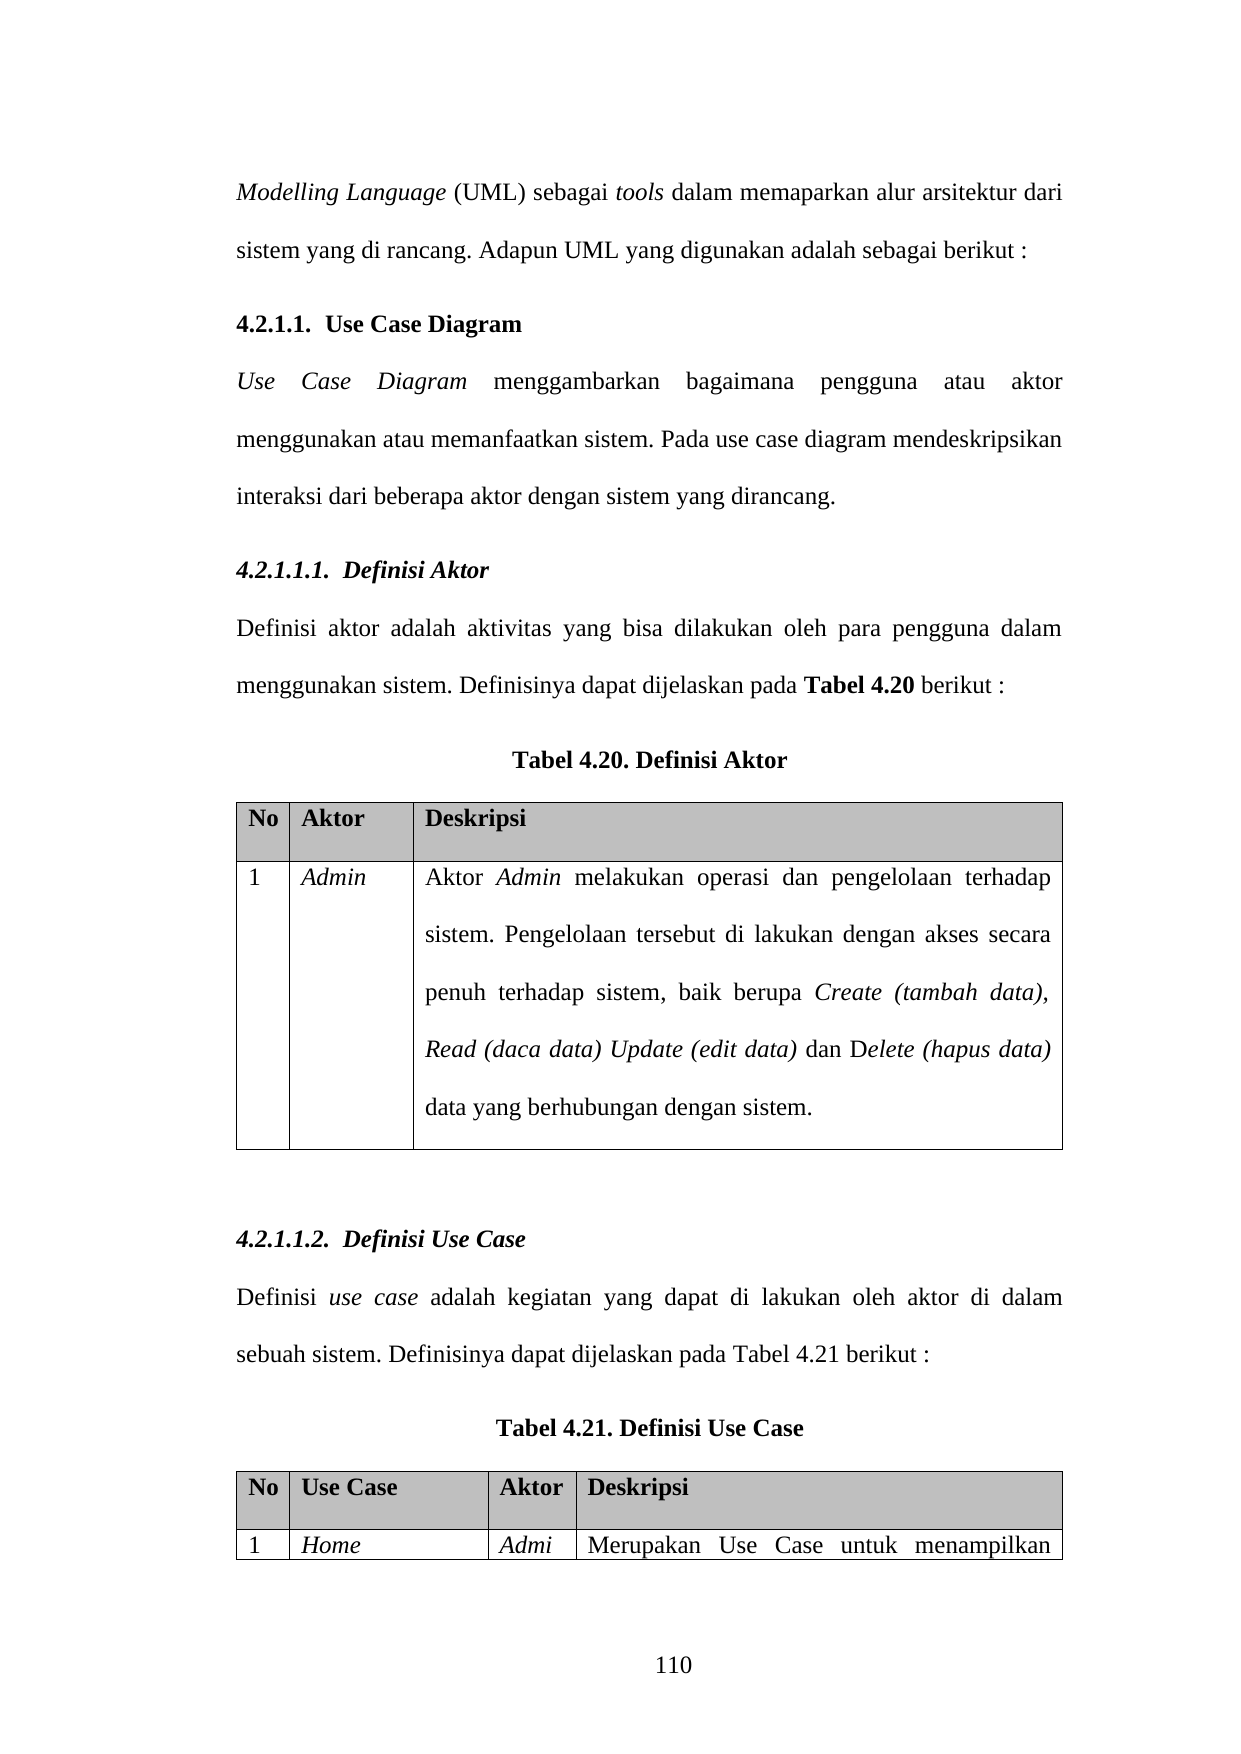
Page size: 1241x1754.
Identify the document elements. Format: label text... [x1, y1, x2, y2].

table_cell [577, 1530, 1062, 1559]
table_header Aktor [290, 803, 413, 861]
table_header No [237, 1472, 289, 1529]
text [236, 177, 1063, 263]
table_header No [237, 803, 289, 861]
table_header Deskripsi [414, 803, 1062, 861]
table_cell 1 [237, 1530, 289, 1559]
table_cell Admin [489, 1530, 576, 1559]
subtitle Definisi Aktor [236, 556, 1063, 584]
text Use Case Diagram menggambarkan bagaimana pengguna atau aktor menggunakan atau memanfaatkan sistem. Pada use case diagram mendeskripsikan interaksi dari beberapa aktor dengan sistem yang dirancang. [236, 366, 1063, 510]
table_cell Aktor Admin melakukan operasi dan pengelolaan terhadap sistem. Pengelolaan tersebut di lakukan dengan akses secara penuh terhadap sistem, baik berupa Create (tambah data), Read (daca data) Update (edit data) dan Delete (hapus data) data yang berhubungan dengan sistem. [414, 862, 1062, 1149]
table_header Deskripsi [577, 1472, 1062, 1529]
table_header Use Case [290, 1472, 488, 1529]
table_cell Home [290, 1530, 488, 1559]
subtitle Use Case Diagram [236, 309, 1063, 338]
subtitle Definisi Use Case [236, 1224, 1063, 1253]
table_cell 1 [237, 862, 289, 1149]
table_header Aktor [489, 1472, 576, 1529]
table_cell Admin [290, 862, 413, 1149]
